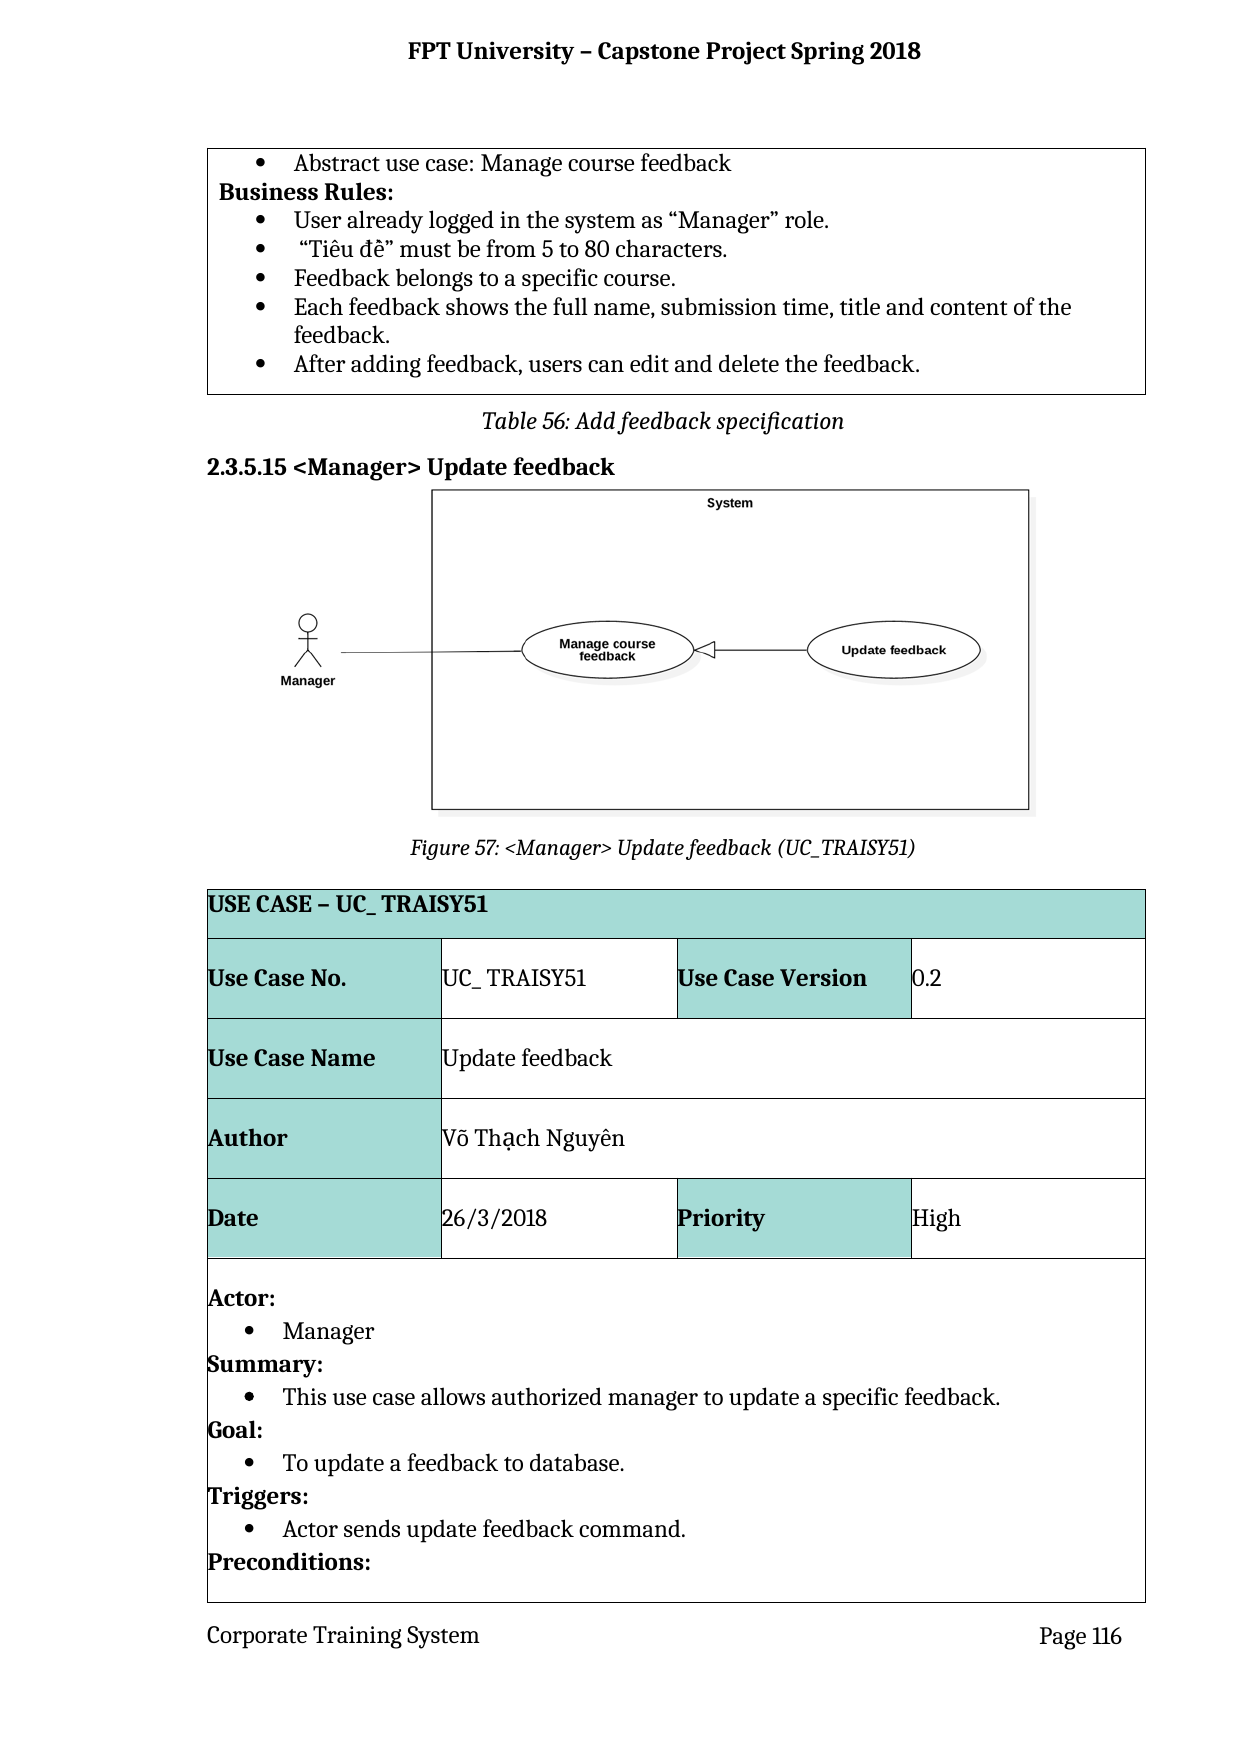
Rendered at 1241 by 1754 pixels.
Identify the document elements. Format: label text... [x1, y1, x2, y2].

table_cell UC_ TRAISY51 [442, 939, 677, 1018]
table_cell Update feedback [442, 1019, 1145, 1098]
table_cell Võ Thạch Nguyên [442, 1099, 1145, 1178]
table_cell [208, 149, 1145, 393]
table_cell 26/3/2018 [442, 1179, 677, 1257]
table_cell Use Case Version [678, 939, 911, 1018]
table_header USE CASE – UC_ TRAISY51 [208, 890, 1145, 938]
table_cell 0.2 [912, 939, 1145, 1018]
table_cell High [912, 1179, 1145, 1257]
table_cell Use Case No. [208, 939, 441, 1018]
table_cell Author [208, 1099, 441, 1178]
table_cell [208, 1259, 1145, 1602]
text 2.3.5.15 <Manager> Update feedback [207, 452, 1122, 481]
picture [250, 481, 1079, 821]
text Figure 57: <Manager> Update feedback (UC_TRAISY51) [207, 835, 1122, 861]
table_cell Priority [678, 1179, 911, 1257]
table_cell Use Case Name [208, 1019, 441, 1098]
table_cell Date [208, 1179, 441, 1257]
